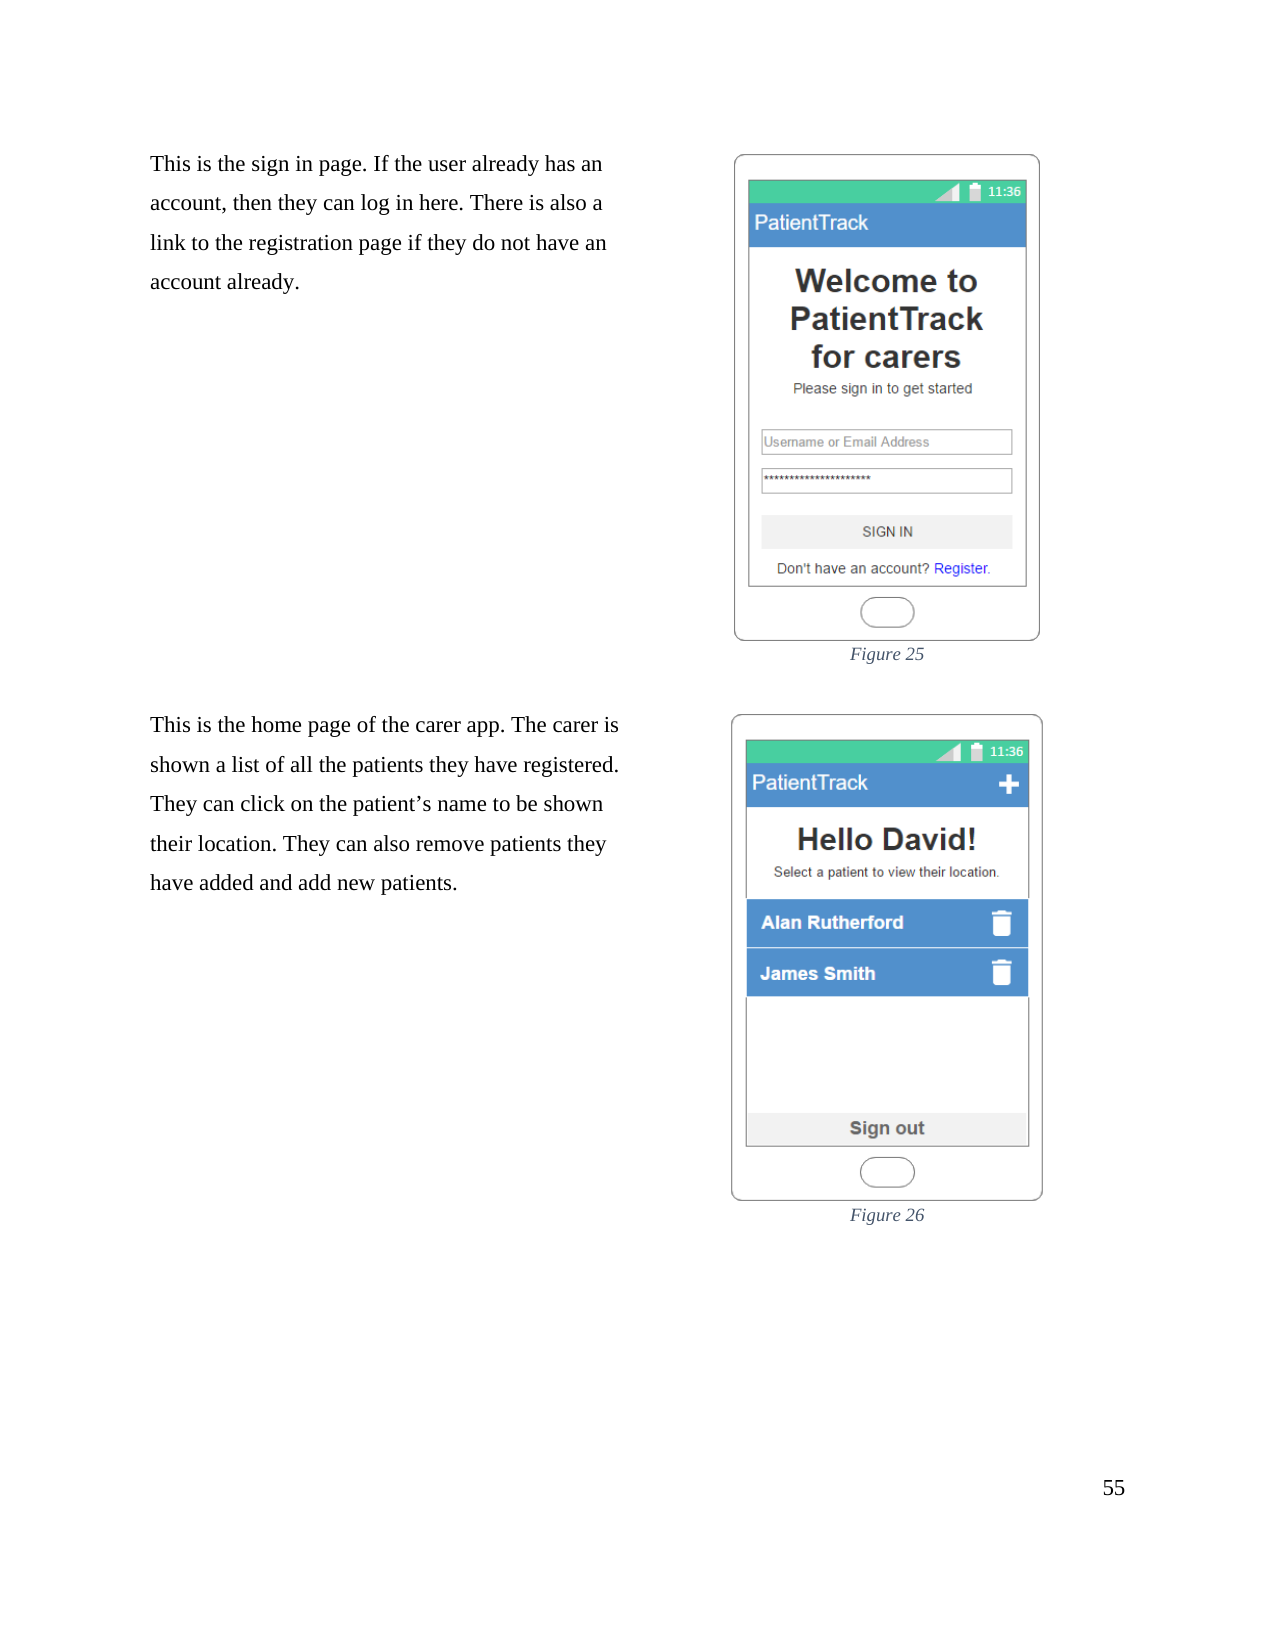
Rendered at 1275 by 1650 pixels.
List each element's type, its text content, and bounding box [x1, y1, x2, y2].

picture [726, 711, 1048, 1205]
table_cell This is the home page of the carer app. The carer is shown a list of all the patients they have registered. They can click on the patient’s name to be shown their location. They can also remove patients they have added and add new patients. [139, 712, 637, 1247]
picture [731, 150, 1043, 643]
table_cell This is the sign in page. If the user already has an account, then they can log in here. There is also a link to the registration page if they do not have an account already. [139, 150, 637, 712]
